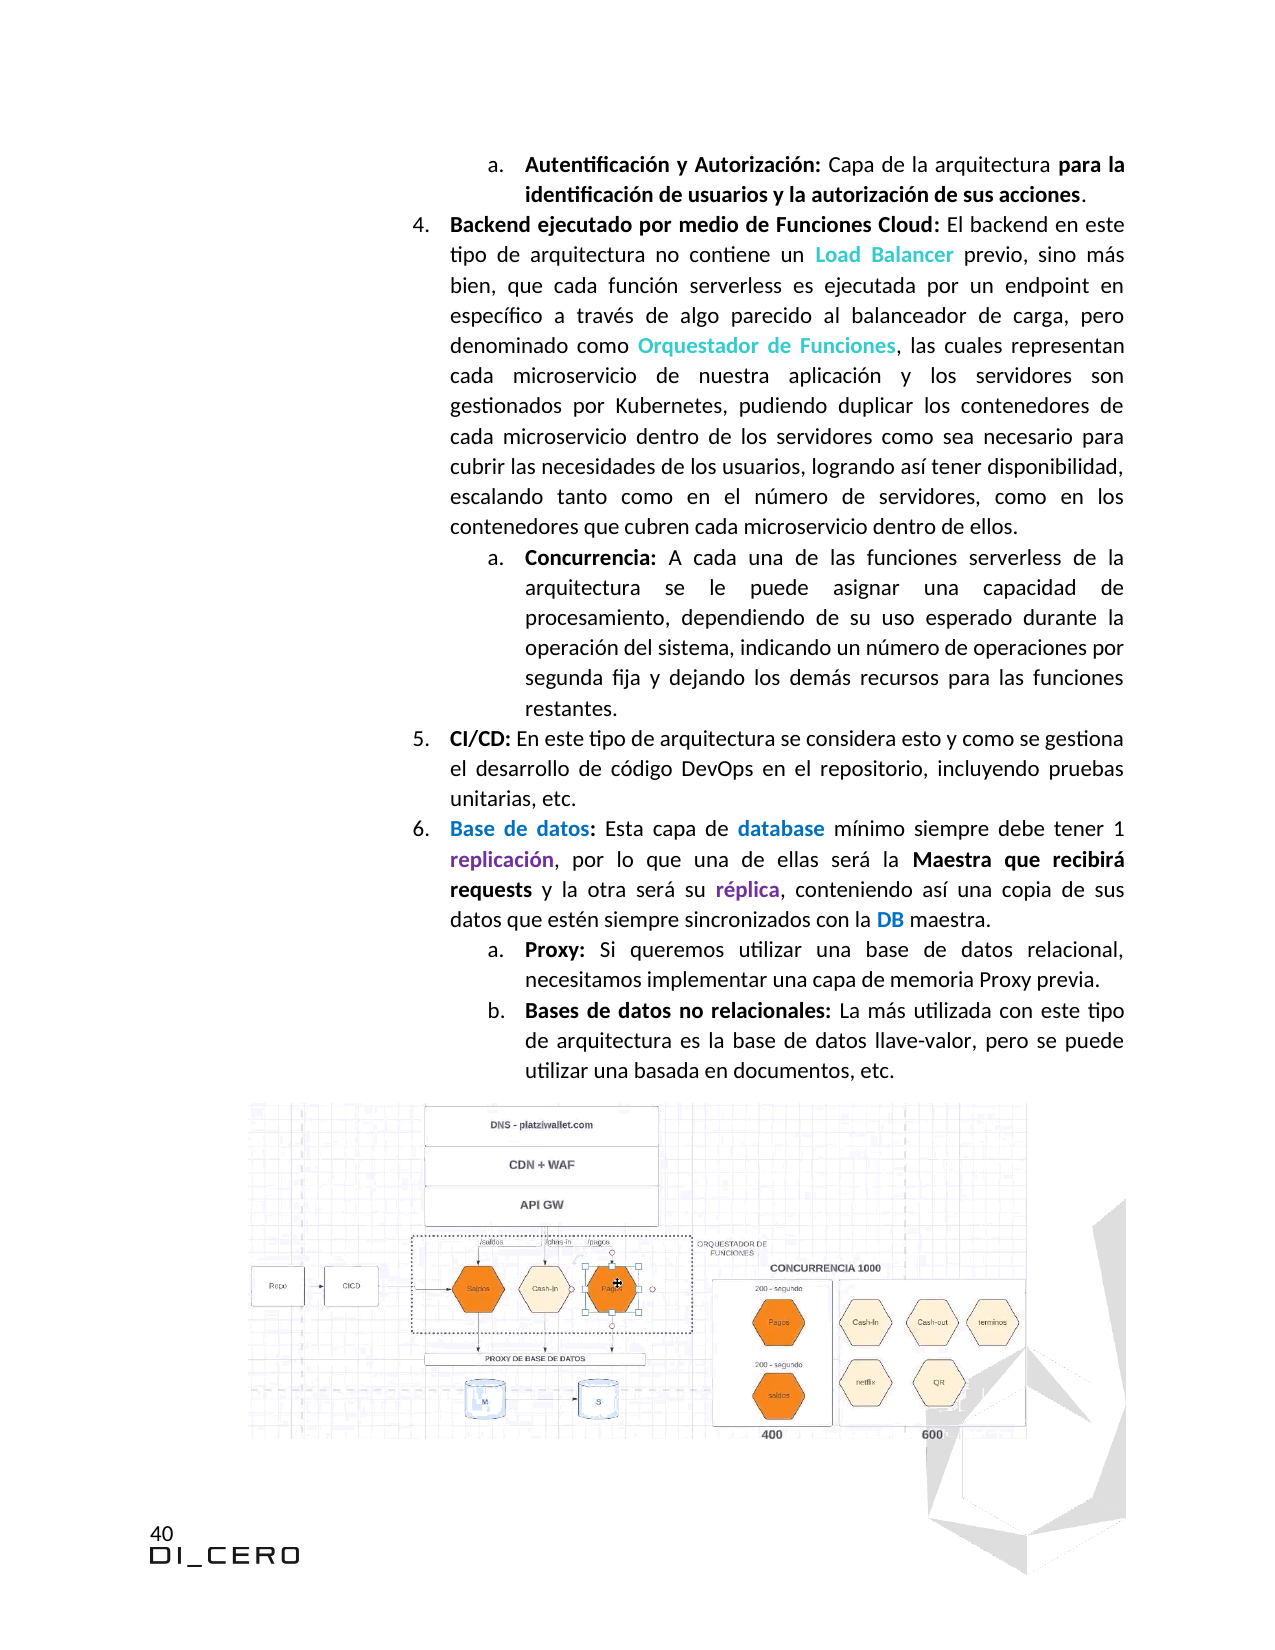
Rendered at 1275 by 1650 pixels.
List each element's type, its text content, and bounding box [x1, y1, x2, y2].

list Base de datos: Esta capa de database mínimo siempre debe tener 1 replicación, por lo que una de ellas será la Maestra que recibirá requests y la otra será su réplica, conteniendo así una copia de sus datos que estén siempre sincronizados con la DB maestra. [412, 814, 1125, 933]
list Bases de datos no relacionales: La más utilizada con este tipo de arquitectura es la base de datos llave-valor, pero se puede utilizar una basada en documentos, etc. [487, 996, 1125, 1084]
picture [247, 1103, 1126, 1575]
picture [150, 1547, 299, 1567]
list CI/CD: En este tipo de arquitectura se considera esto y como se gestiona el desarrollo de código DevOps en el repositorio, incluyendo pruebas unitarias, etc. [412, 724, 1125, 812]
list Concurrencia: A cada una de las funciones serverless de la arquitectura se le puede asignar una capacidad de procesamiento, dependiendo de su uso esperado durante la operación del sistema, indicando un número de operaciones por segunda fija y dejando los demás recursos para las funciones restantes. [487, 543, 1125, 722]
list Autentificación y Autorización: Capa de la arquitectura para la identificación de usuarios y la autorización de sus acciones. [487, 150, 1125, 208]
list Proxy: Si queremos utilizar una base de datos relacional, necesitamos implementar una capa de memoria Proxy previa. [487, 935, 1125, 994]
list Backend ejecutado por medio de Funciones Cloud: El backend en este tipo de arquitectura no contiene un Load Balancer previo, sino más bien, que cada función serverless es ejecutada por un endpoint en específico a través de algo parecido al balanceador de carga, pero denominado como Orquestador de Funciones, las cuales representan cada microservicio de nuestra aplicación y los servidores son gestionados por Kubernetes, pudiendo duplicar los contenedores de cada microservicio dentro de los servidores como sea necesario para cubrir las necesidades de los usuarios, logrando así tener disponibilidad, escalando tanto como en el número de servidores, como en los contenedores que cubren cada microservicio dentro de ellos. [412, 210, 1125, 541]
